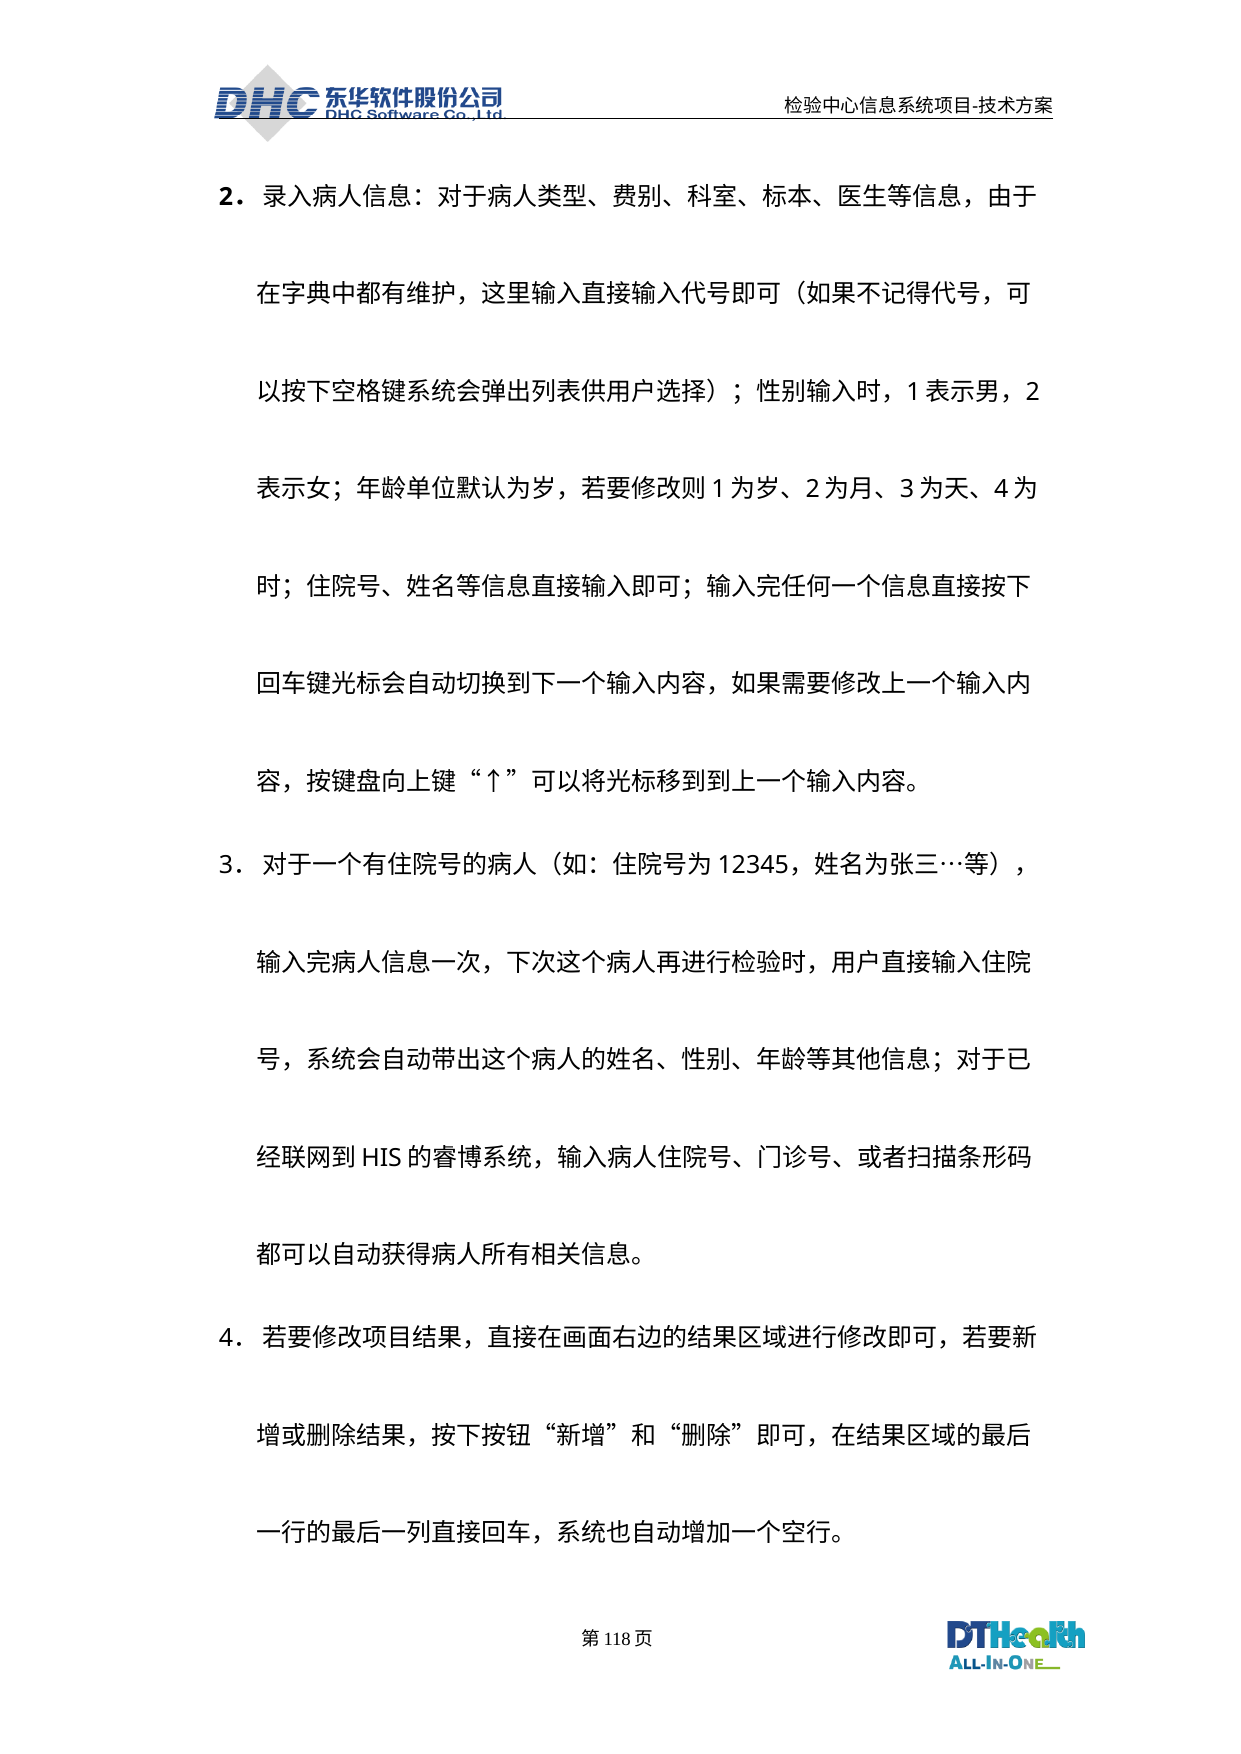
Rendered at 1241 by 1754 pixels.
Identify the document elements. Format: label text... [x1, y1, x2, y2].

picture [947, 1621, 1085, 1648]
list 若要修改项目结果，直接在画面右边的结果区域进行修改即可，若要新增或删除结果，按下按钮“新增”和“删除”即可，在结果区域的最后一行的最后一列直接回车，系统也自动增加一个空行。 [218, 1303, 1053, 1563]
list 对于一个有住院号的病人（如：住院号为12345，姓名为张三…等），输入完病人信息一次，下次这个病人再进行检验时，用户直接输入住院号，系统会自动带出这个病人的姓名、性别、年龄等其他信息；对于已经联网到HIS的睿博系统，输入病人住院号、门诊号、或者扫描条形码都可以自动获得病人所有相关信息。 [218, 830, 1053, 1285]
picture [947, 1653, 1061, 1670]
picture [214, 64, 506, 142]
list 录入病人信息：对于病人类型、费别、科室、标本、医生等信息，由于在字典中都有维护，这里输入直接输入代号即可（如果不记得代号，可以按下空格键系统会弹出列表供用户选择）；性别输入时，1表示男，2表示女；年龄单位默认为岁，若要修改则1为岁、2为月、3为天、4为时；住院号、姓名等信息直接输入即可；输入完任何一个信息直接按下回车键光标会自动切换到下一个输入内容，如果需要修改上一个输入内容，按键盘向上键“↑”可以将光标移到到上一个输入内容。 [218, 162, 1053, 812]
